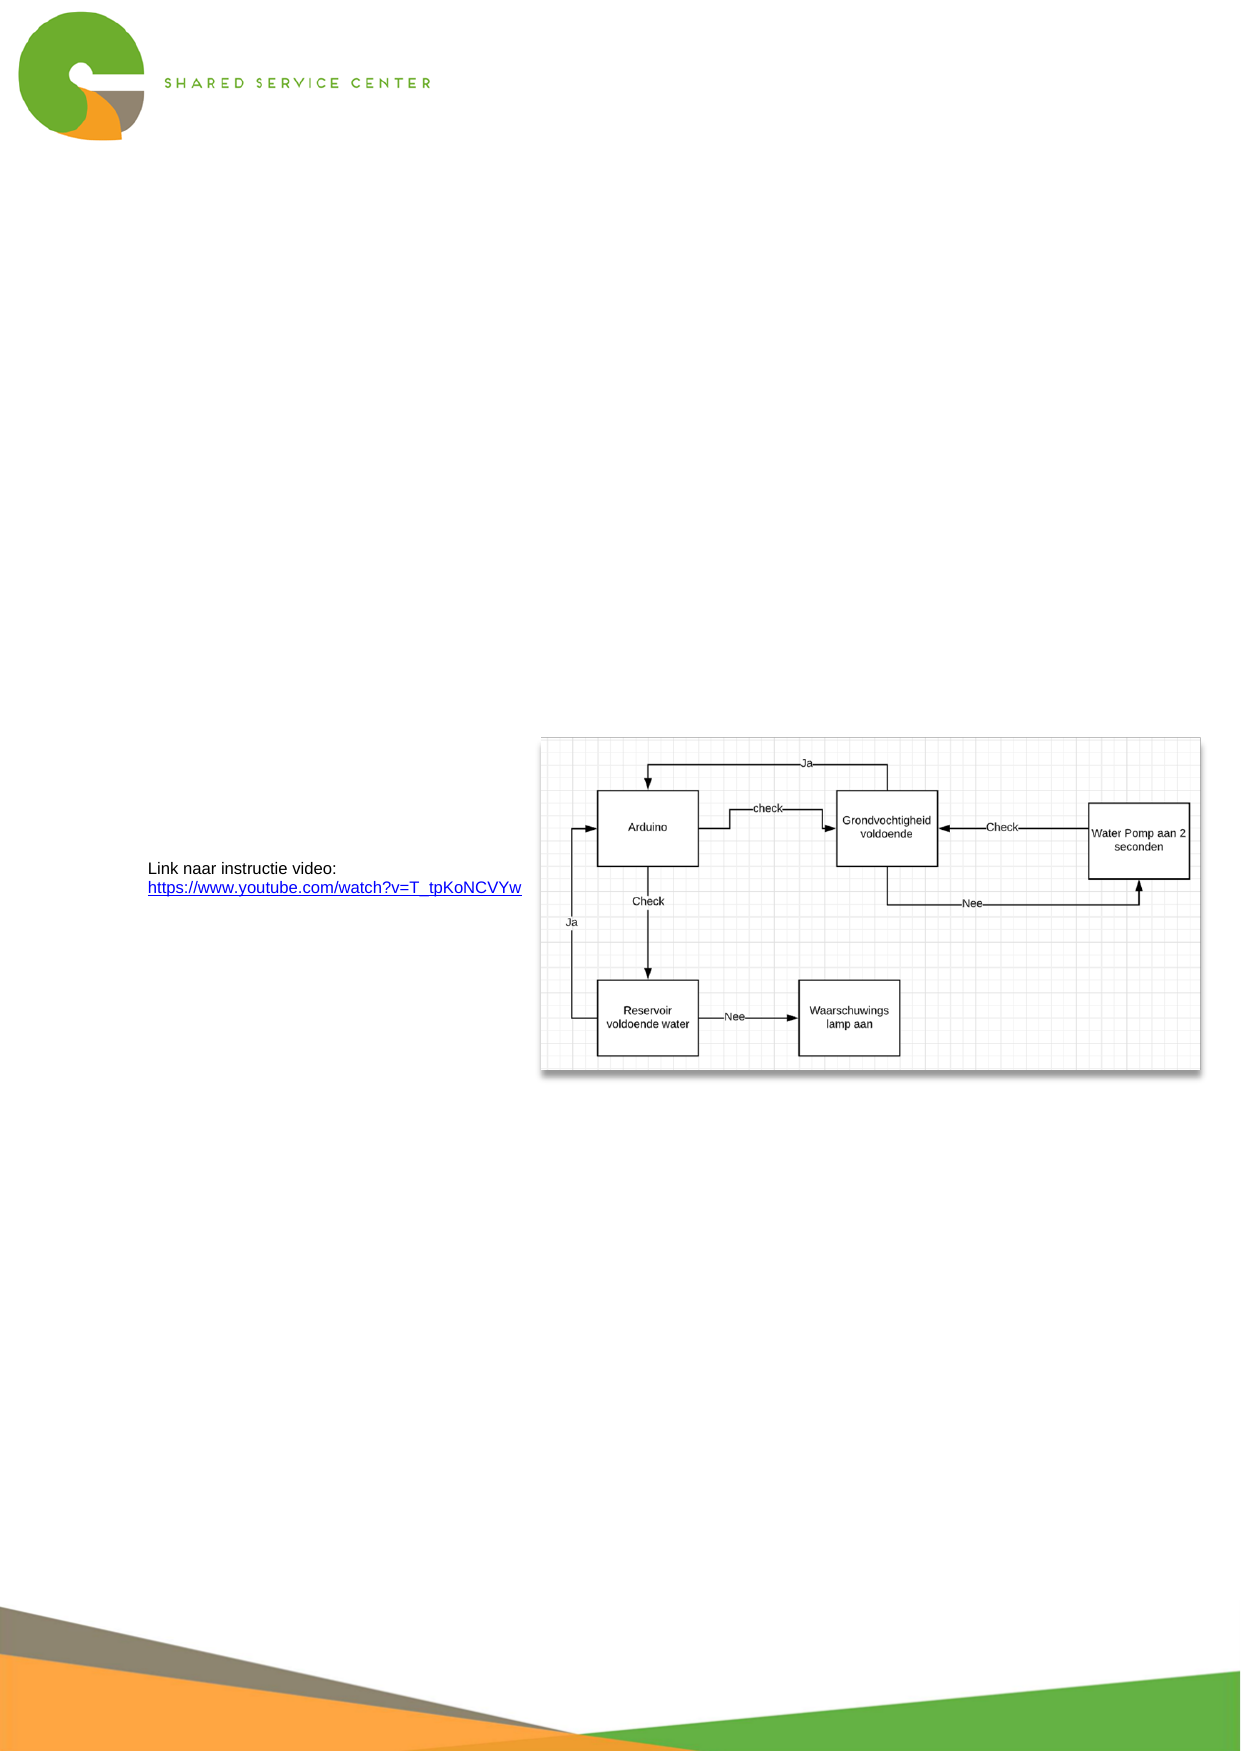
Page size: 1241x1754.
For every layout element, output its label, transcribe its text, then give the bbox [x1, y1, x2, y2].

text Link naar instructie video: [148, 859, 532, 878]
picture [532, 735, 1210, 1086]
picture [0, 3, 452, 148]
text https://www.youtube.com/watch?v=T_tpKoNCVYw [148, 878, 532, 897]
picture [0, 1600, 1241, 1751]
